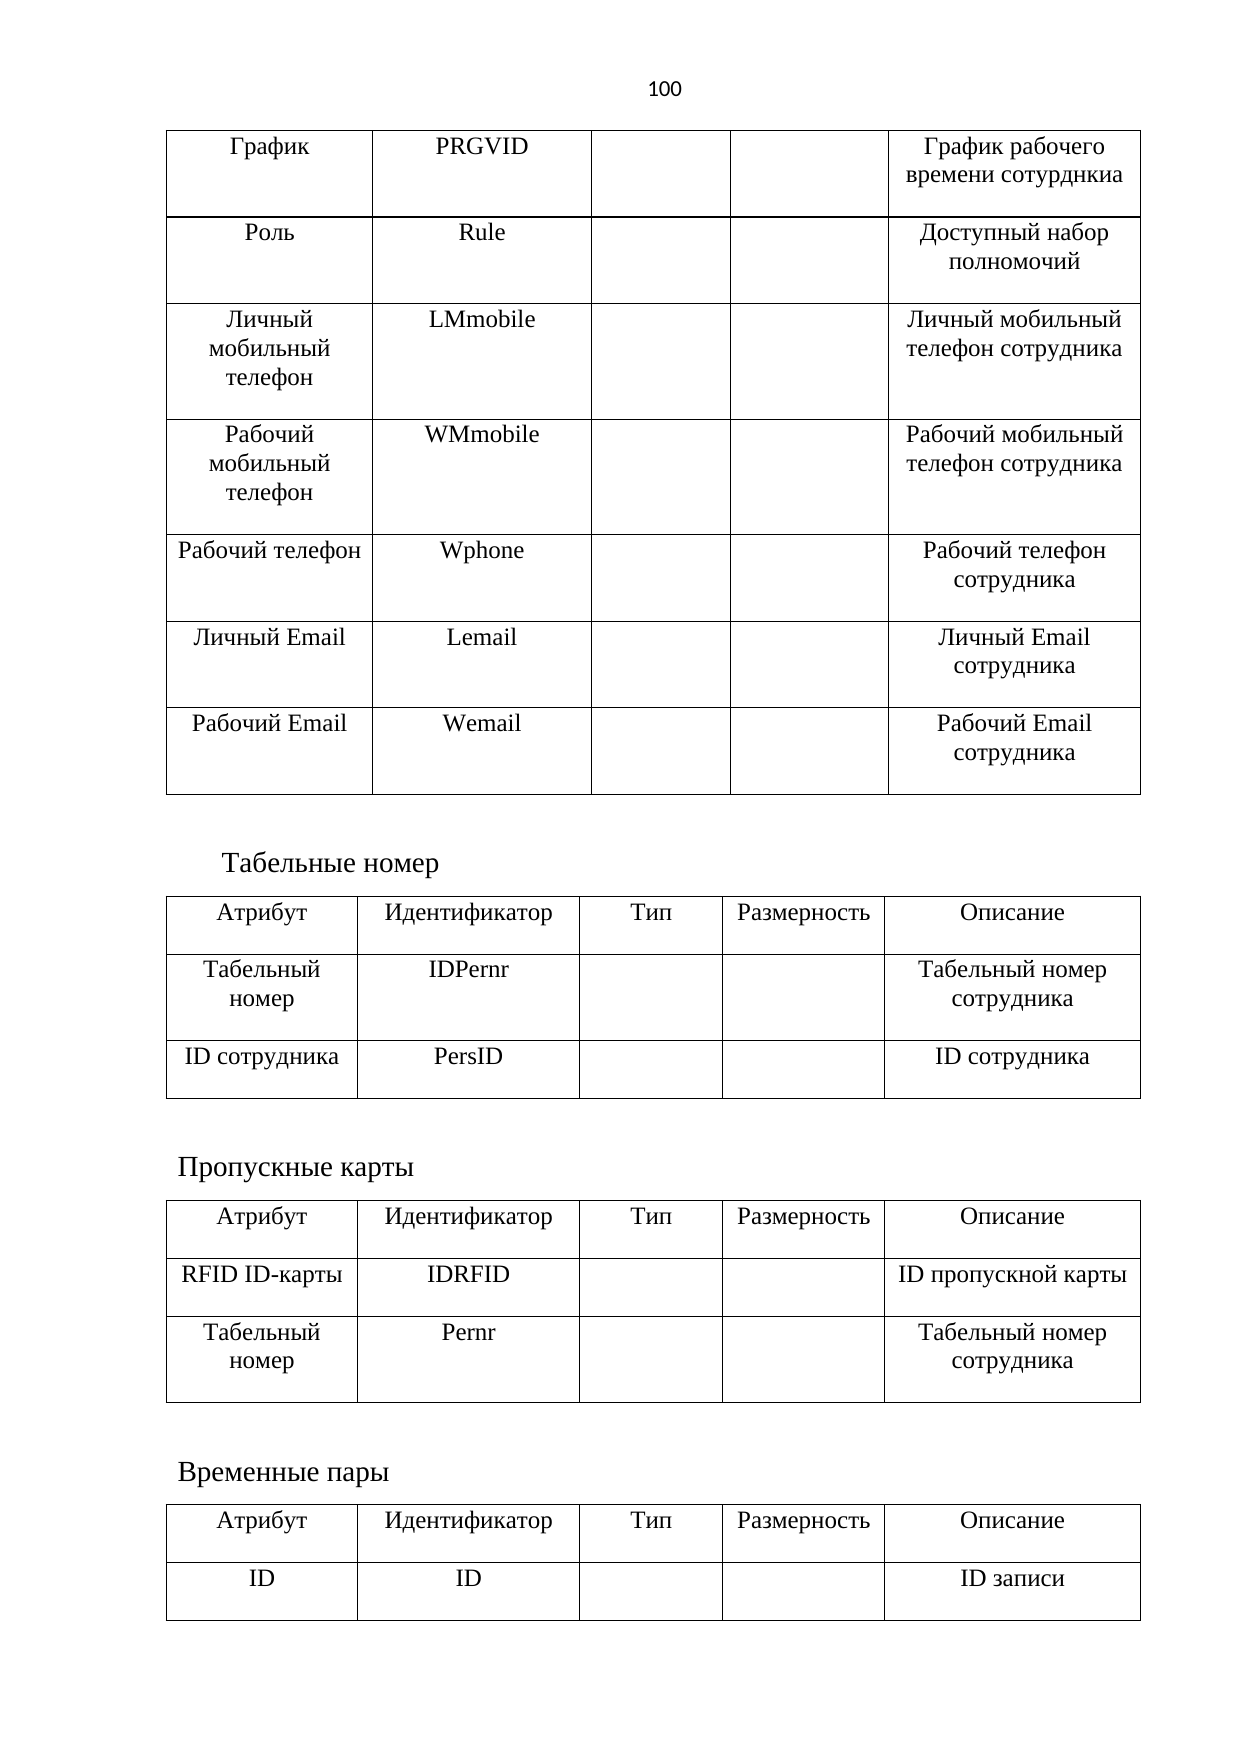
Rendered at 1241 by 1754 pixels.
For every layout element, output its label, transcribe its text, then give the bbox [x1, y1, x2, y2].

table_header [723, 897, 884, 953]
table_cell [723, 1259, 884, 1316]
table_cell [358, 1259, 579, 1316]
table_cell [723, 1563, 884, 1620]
text Временные пары [177, 1454, 1152, 1487]
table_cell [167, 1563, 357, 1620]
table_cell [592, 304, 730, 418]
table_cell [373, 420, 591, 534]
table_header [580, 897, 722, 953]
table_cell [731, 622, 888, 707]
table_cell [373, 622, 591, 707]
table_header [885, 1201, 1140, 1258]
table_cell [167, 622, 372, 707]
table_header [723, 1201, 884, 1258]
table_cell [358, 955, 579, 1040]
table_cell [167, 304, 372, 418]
text Табельные номер [177, 845, 1152, 879]
text Пропускные карты [177, 1149, 1152, 1183]
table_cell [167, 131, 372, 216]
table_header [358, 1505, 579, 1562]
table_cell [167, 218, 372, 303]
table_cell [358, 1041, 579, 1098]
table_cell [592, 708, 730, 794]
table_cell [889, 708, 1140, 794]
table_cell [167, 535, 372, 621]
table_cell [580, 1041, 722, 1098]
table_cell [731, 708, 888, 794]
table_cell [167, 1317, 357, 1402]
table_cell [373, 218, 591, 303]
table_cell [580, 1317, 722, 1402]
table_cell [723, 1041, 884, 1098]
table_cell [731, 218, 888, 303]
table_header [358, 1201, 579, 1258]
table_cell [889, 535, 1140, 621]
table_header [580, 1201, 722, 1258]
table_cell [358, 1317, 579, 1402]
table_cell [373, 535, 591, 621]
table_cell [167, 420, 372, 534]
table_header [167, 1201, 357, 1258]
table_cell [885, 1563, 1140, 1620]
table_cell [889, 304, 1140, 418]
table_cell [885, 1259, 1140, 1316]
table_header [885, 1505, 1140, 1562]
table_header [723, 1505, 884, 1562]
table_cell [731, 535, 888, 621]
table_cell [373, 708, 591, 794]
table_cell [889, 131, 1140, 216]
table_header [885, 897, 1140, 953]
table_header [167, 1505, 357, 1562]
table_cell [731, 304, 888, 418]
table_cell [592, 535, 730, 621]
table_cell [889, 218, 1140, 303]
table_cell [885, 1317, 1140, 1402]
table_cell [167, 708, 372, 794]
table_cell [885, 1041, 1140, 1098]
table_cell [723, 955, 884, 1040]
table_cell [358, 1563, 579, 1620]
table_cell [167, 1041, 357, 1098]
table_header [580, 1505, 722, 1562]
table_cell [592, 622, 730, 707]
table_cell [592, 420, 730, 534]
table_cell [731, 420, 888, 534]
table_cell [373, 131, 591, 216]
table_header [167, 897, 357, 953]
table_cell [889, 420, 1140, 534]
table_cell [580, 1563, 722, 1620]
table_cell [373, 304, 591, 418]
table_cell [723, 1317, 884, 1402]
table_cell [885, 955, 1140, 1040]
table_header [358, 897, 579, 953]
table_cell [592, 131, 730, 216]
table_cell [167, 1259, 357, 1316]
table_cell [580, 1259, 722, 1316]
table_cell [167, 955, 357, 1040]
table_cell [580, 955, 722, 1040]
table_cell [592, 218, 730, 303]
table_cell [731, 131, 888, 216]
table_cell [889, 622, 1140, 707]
